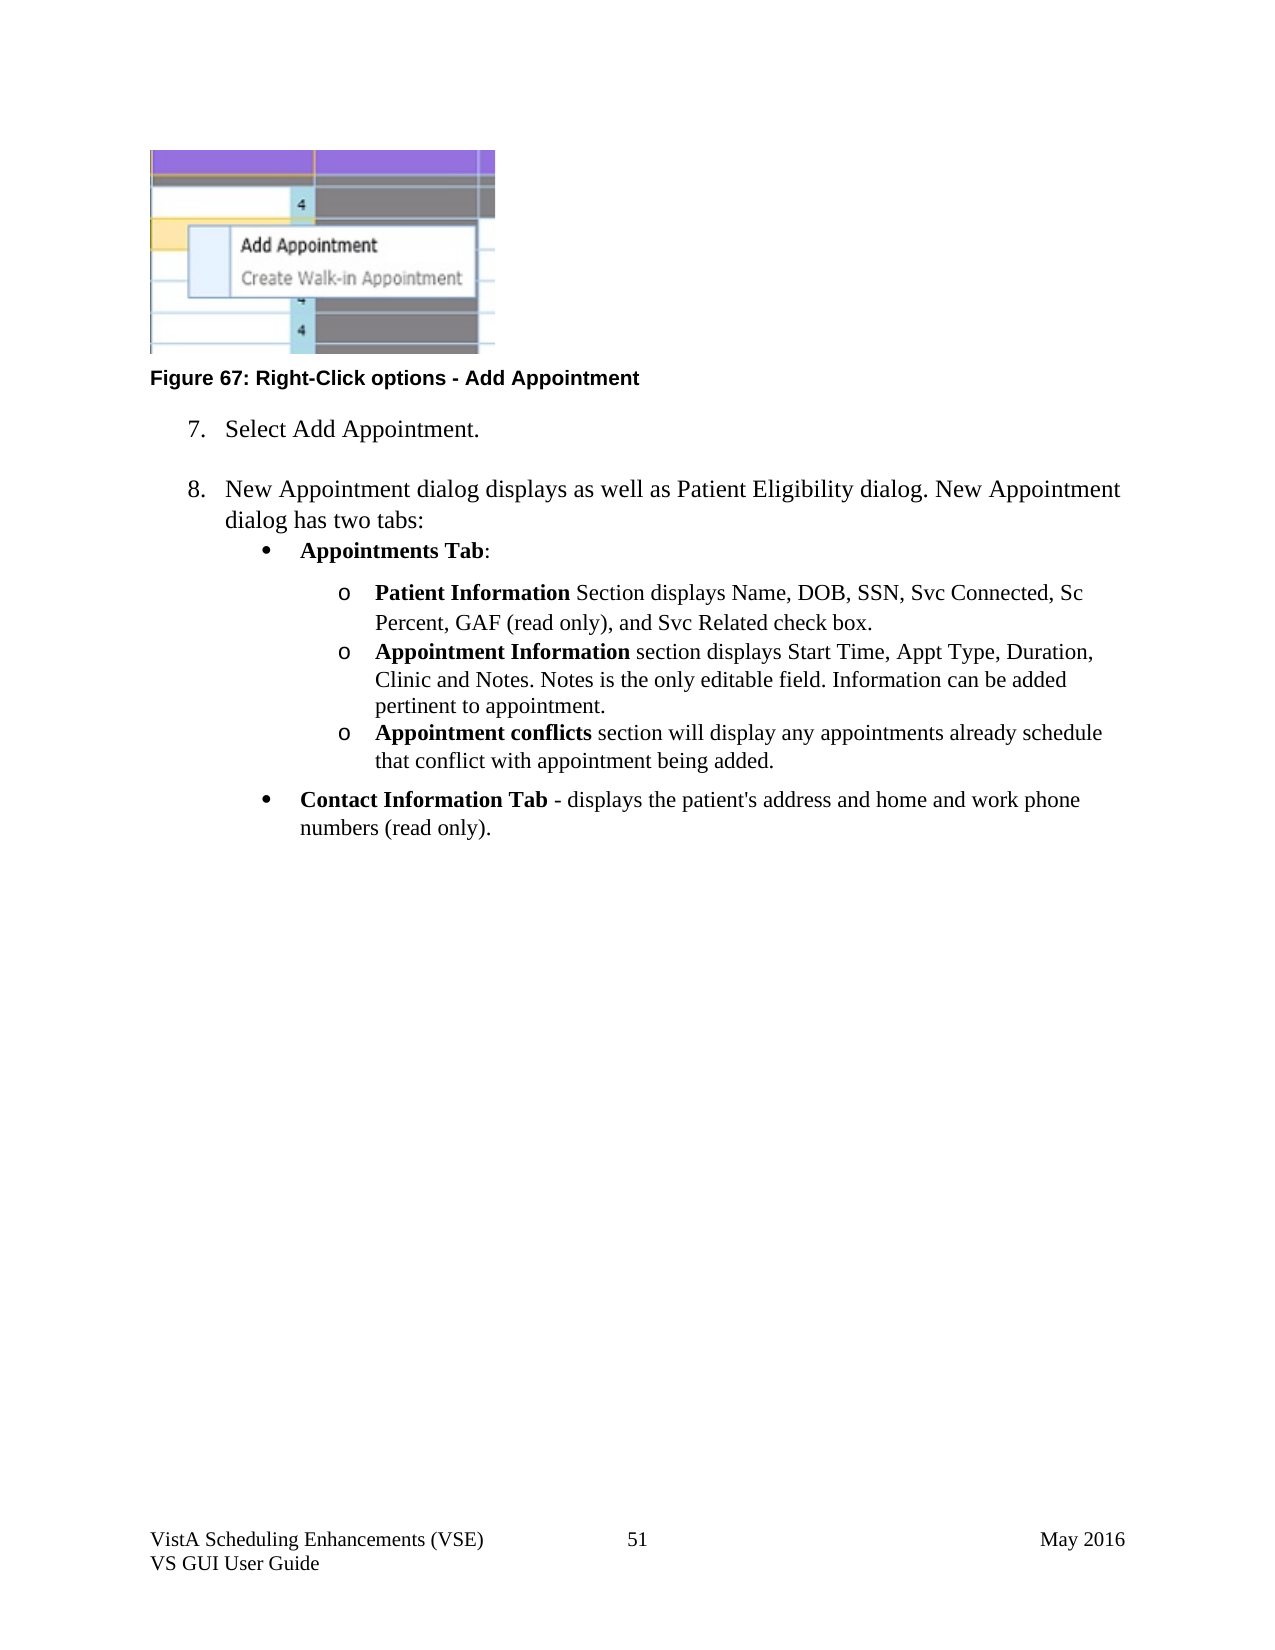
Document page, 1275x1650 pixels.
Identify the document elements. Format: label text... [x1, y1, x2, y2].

list Appointment Information section displays Start Time, Appt Type, Duration, Clinic and Notes. Notes is the only editable field. Information can be added pertinent to appointment. [337, 638, 1125, 719]
list Patient Information Section displays Name, DOB, SSN, Svc Connected, Sc Percent, GAF (read only), and Svc Related check box. [337, 579, 1125, 636]
list Select Add Appointment. [187, 414, 1125, 443]
list Appointments Tab: [262, 536, 1125, 564]
list New Appointment dialog displays as well as Patient Eligibility dialog. New Appointment dialog has two tabs: [187, 474, 1125, 534]
list Appointment conflicts section will display any appointments already schedule that conflict with appointment being added. [337, 719, 1125, 773]
picture [150, 150, 496, 354]
list Contact Information Tab - displays the patient's address and home and work phone numbers (read only). [262, 786, 1125, 841]
